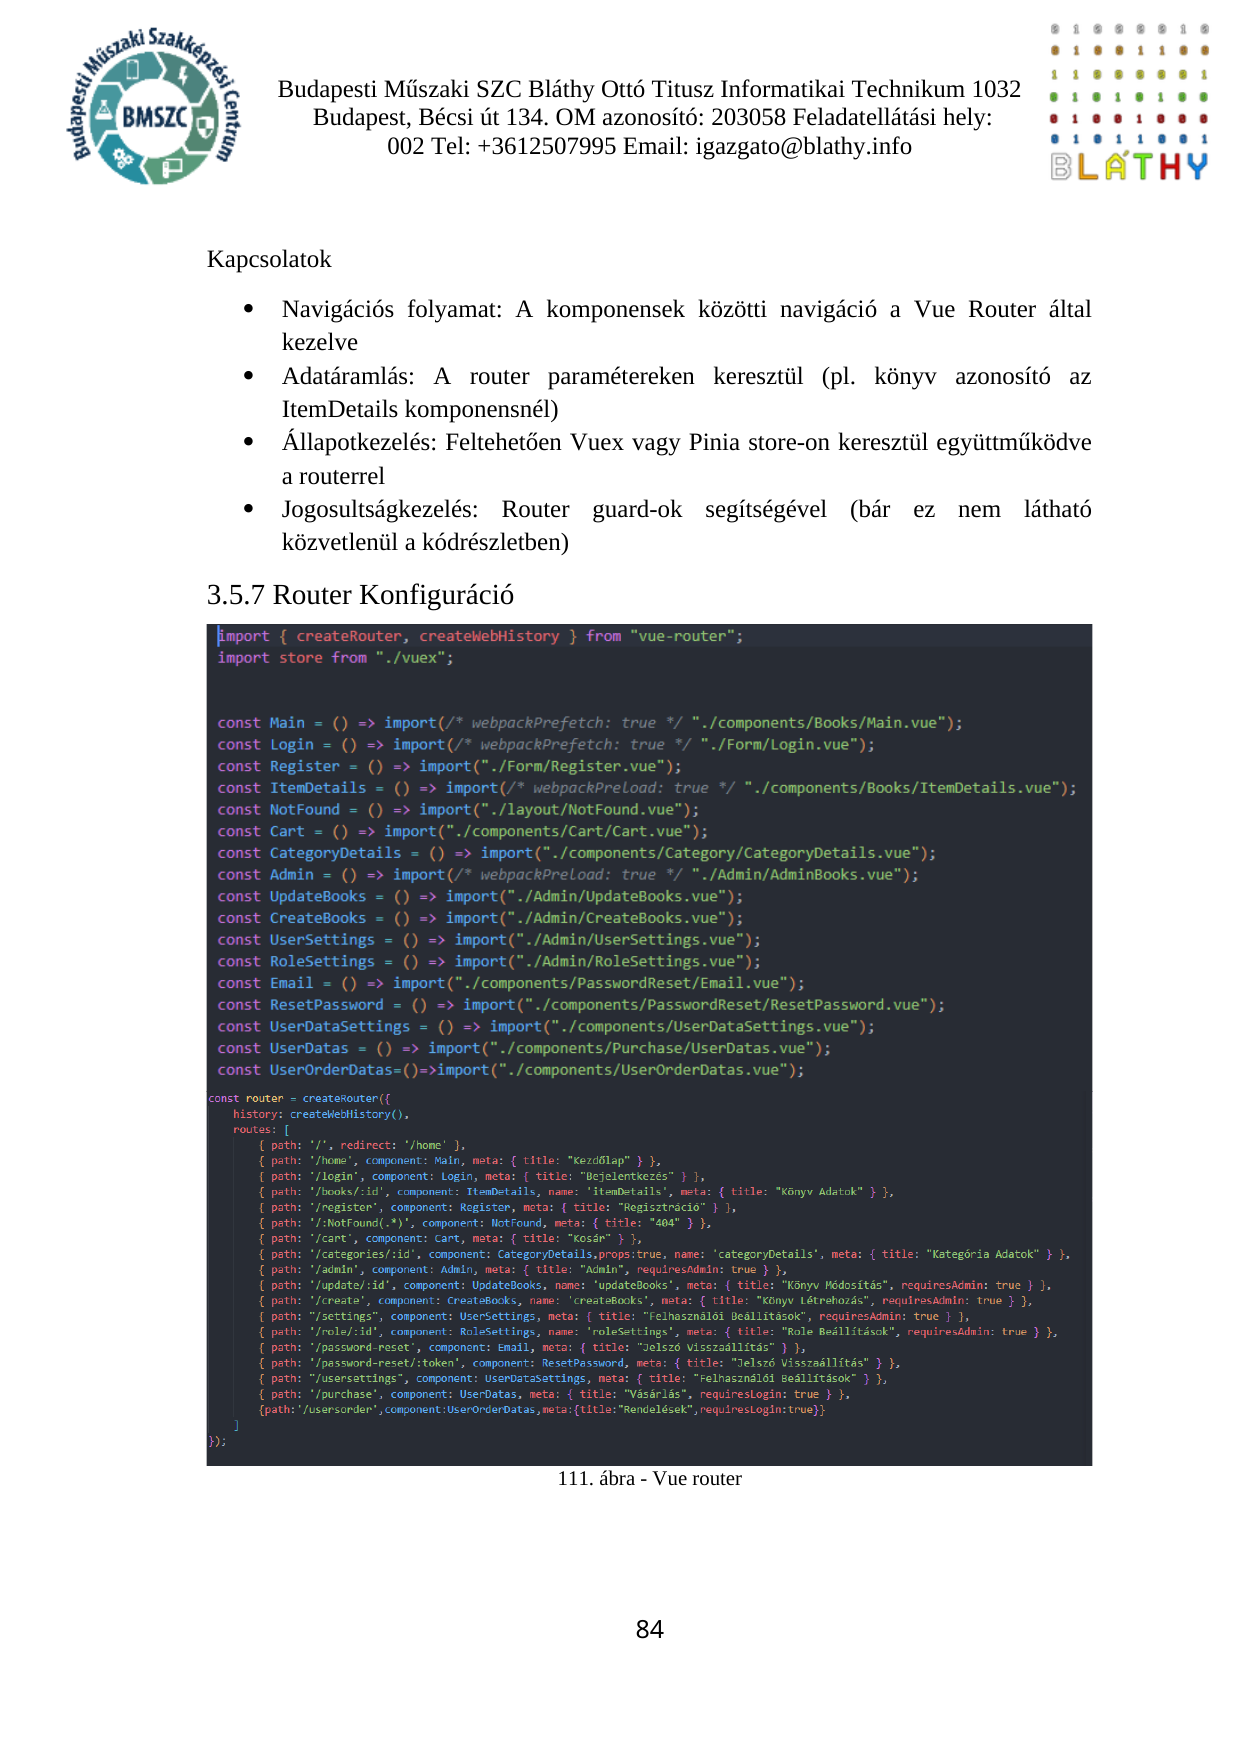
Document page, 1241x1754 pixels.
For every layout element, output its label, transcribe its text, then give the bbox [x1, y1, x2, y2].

text 111. ábra - Vue router [207, 1466, 1093, 1490]
subtitle 3.5.7 Router Konfiguráció [207, 577, 1093, 611]
text Kapcsolatok [207, 244, 1093, 273]
picture [206, 624, 1093, 1466]
picture [1045, 20, 1219, 187]
list Adatáramlás: A router paramétereken keresztül (pl. könyv azonosító az ItemDetails komponensnél) [244, 361, 1093, 423]
list Állapotkezelés: Feltehetően Vuex vagy Pinia store-on keresztül együttműködve a routerrel [244, 427, 1093, 489]
picture [36, 7, 279, 210]
list Navigációs folyamat: A komponensek közötti navigáció a Vue Router által kezelve [244, 294, 1093, 356]
list Jogosultságkezelés: Router guard-ok segítségével (bár ez nem látható közvetlenül a kódrészletben) [244, 494, 1093, 556]
